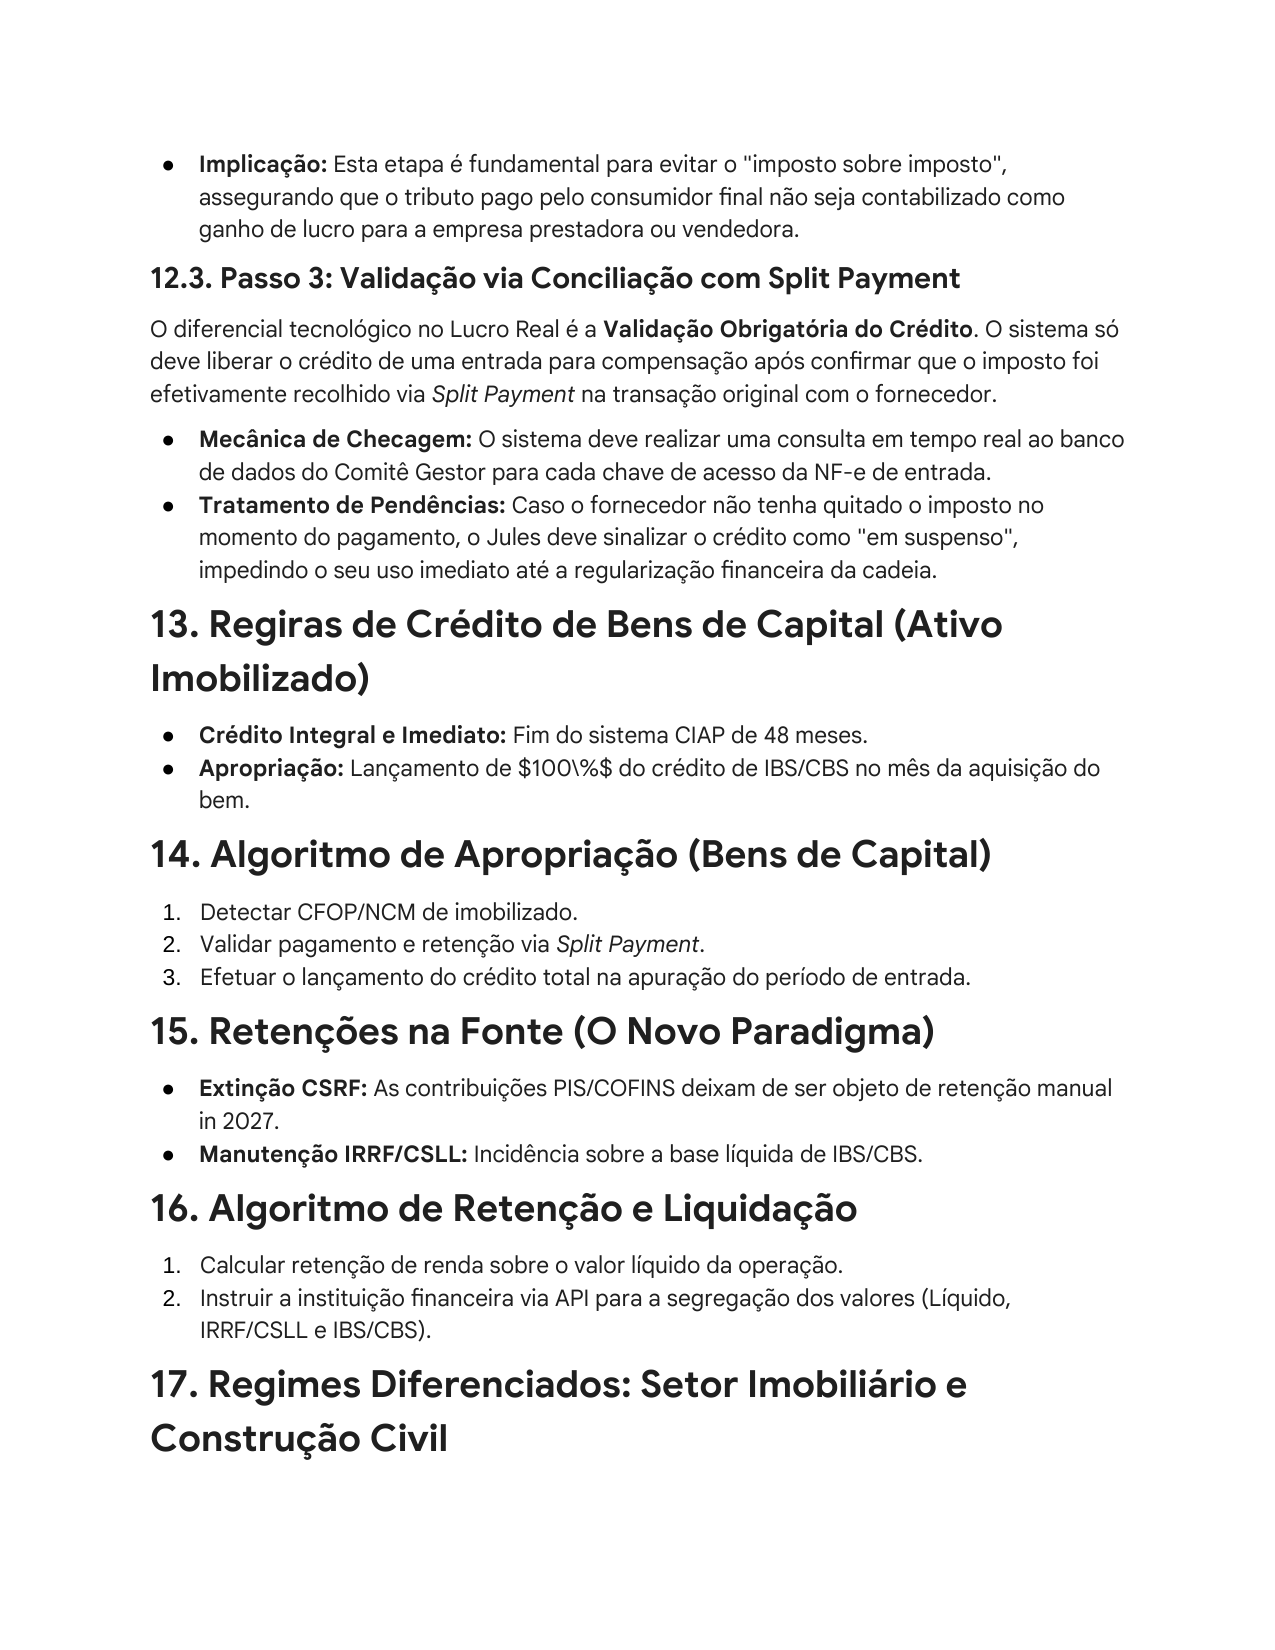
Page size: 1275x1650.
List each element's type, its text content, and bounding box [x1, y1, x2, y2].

subtitle 13. Regiras de Crédito de Bens de Capital (Ativo Imobilizado) [150, 601, 1125, 702]
list Mecânica de Checagem: O sistema deve realizar uma consulta em tempo real ao banco de dados do Comitê Gestor para cada chave de acesso da NF-e de entrada. [161, 425, 1125, 487]
subtitle 17. Regimes Diferenciados: Setor Imobiliário e Construção Civil [150, 1362, 1125, 1462]
list Efetuar o lançamento do crédito total na apuração do período de entrada. [162, 963, 1125, 992]
subtitle 15. Retenções na Fonte (O Novo Paradigma) [150, 1008, 1125, 1055]
list Tratamento de Pendências: Caso o fornecedor não tenha quitado o imposto no momento do pagamento, o Jules deve sinalizar o crédito como "em suspenso", impedindo o seu uso imediato até a regularização financeira da cadeia. [161, 491, 1125, 585]
list Detectar CFOP/NCM de imobilizado. [162, 898, 1125, 926]
list Crédito Integral e Imediato: Fim do sistema CIAP de 48 meses. [161, 721, 1125, 750]
list Extinção CSRF: As contribuições PIS/COFINS deixam de ser objeto de retenção manual in 2027. [161, 1074, 1125, 1136]
list Validar pagamento e retenção via Split Payment. [162, 930, 1125, 959]
text O diferencial tecnológico no Lucro Real é a Validação Obrigatória do Crédito. O sistema só deve liberar o crédito de uma entrada para compensação após confirmar que o imposto foi efetivamente recolhido via Split Payment na transação original com o fornecedor. [150, 315, 1125, 409]
list Instruir a instituição financeira via API para a segregação dos valores (Líquido, IRRF/CSLL e IBS/CBS). [162, 1284, 1125, 1345]
subtitle 14. Algoritmo de Apropriação (Bens de Capital) [150, 832, 1125, 879]
subtitle 12.3. Passo 3: Validação via Conciliação com Split Payment [150, 261, 1125, 297]
list Implicação: Esta etapa é fundamental para evitar o "imposto sobre imposto", assegurando que o tributo pago pelo consumidor final não seja contabilizado como ganho de lucro para a empresa prestadora ou vendedora. [161, 150, 1125, 244]
list Apropriação: Lançamento de $100\%$ do crédito de IBS/CBS no mês da aquisição do bem. [161, 754, 1125, 815]
list Calcular retenção de renda sobre o valor líquido da operação. [162, 1251, 1125, 1280]
list Manutenção IRRF/CSLL: Incidência sobre a base líquida de IBS/CBS. [161, 1140, 1125, 1168]
subtitle 16. Algoritmo de Retenção e Liquidação [150, 1185, 1125, 1232]
